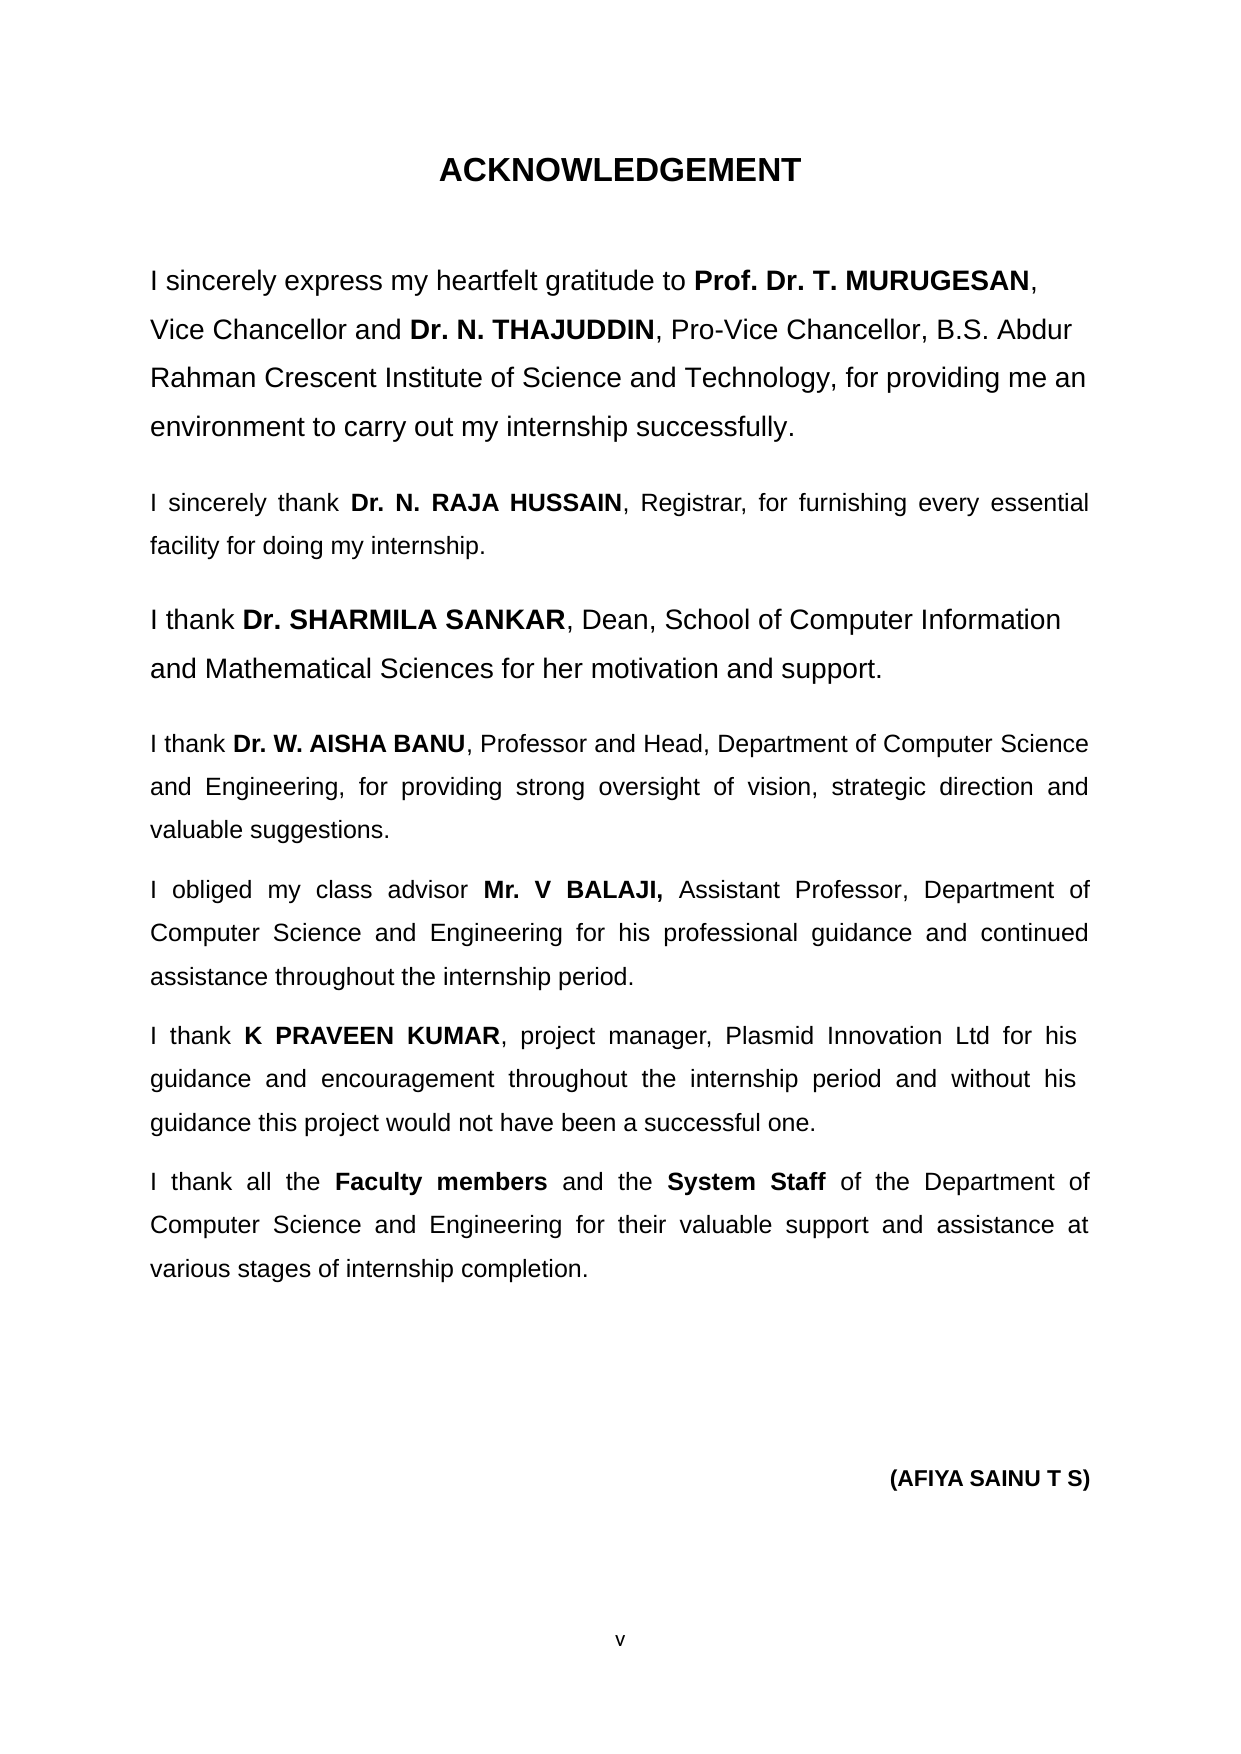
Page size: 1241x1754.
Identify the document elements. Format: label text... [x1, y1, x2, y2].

text I thank all the Faculty members and the System Staff of the Department of Computer Science and Engineering for their valuable support and assistance at various stages of internship completion. [150, 1167, 1090, 1282]
text I obliged my class advisor Mr. V BALAJI, Assistant Professor, Department of Computer Science and Engineering for his professional guidance and continued assistance throughout the internship period. [150, 875, 1090, 990]
text ACKNOWLEDGEMENT [150, 150, 1090, 188]
text I thank K PRAVEEN KUMAR, project manager, Plasmid Innovation Ltd for his guidance and encouragement throughout the internship period and without his guidance this project would not have been a successful one. [150, 1021, 1078, 1136]
subtitle I thank Dr. SHARMILA SANKAR, Dean, School of Computer Information and Mathematical Sciences for her motivation and support. [150, 603, 1090, 684]
text I sincerely thank Dr. N. RAJA HUSSAIN, Registrar, for furnishing every essential facility for doing my internship. [150, 488, 1090, 559]
subtitle I sincerely express my heartfelt gratitude to Prof. Dr. T. MURUGESAN, Vice Chancellor and Dr. N. THAJUDDIN, Pro-Vice Chancellor, B.S. Abdur Rahman Crescent Institute of Science and Technology, for providing me an environment to carry out my internship successfully. [150, 264, 1087, 442]
text I thank Dr. W. AISHA BANU, Professor and Head, Department of Computer Science and Engineering, for providing strong oversight of vision, strategic direction and valuable suggestions. [150, 729, 1090, 844]
text (AFIYA SAINU T S) [150, 1465, 1090, 1492]
